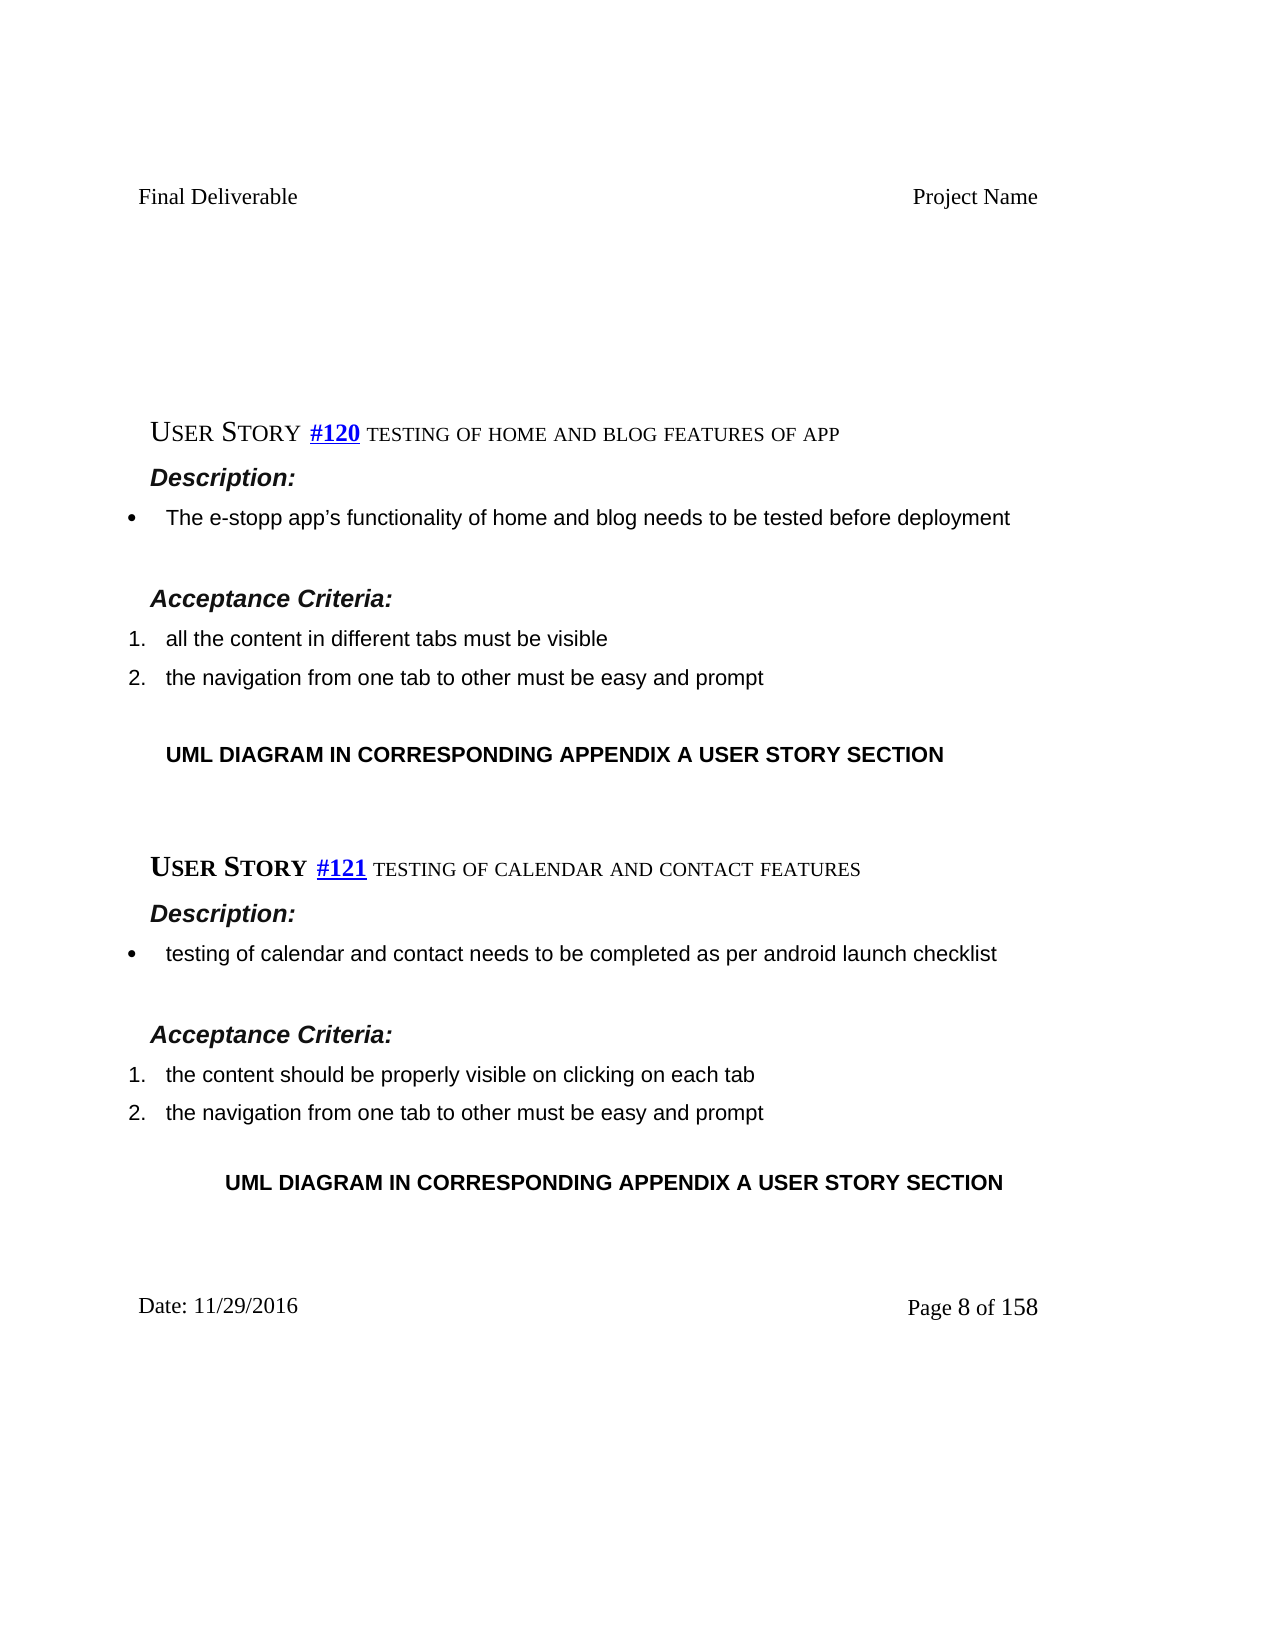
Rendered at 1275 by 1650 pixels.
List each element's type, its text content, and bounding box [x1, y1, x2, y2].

list the navigation from one tab to other must be easy and prompt [128, 1095, 1125, 1126]
subtitle Acceptance Criteria: [150, 584, 1125, 613]
subtitle User Story #120 testing of home and blog features of app [150, 414, 1125, 447]
list testing of calendar and contact needs to be completed as per android launch checklist [128, 935, 1125, 966]
text UML DIAGRAM IN CORRESPONDING APPENDIX A USER STORY SECTION [166, 736, 1125, 767]
subtitle Description: [150, 899, 1125, 927]
list the navigation from one tab to other must be easy and prompt [128, 659, 1125, 690]
subtitle Acceptance Criteria: [150, 1020, 1125, 1049]
list The e-stopp app’s functionality of home and blog needs to be tested before deployment [128, 499, 1125, 530]
subtitle User Story #121 testing of calendar and contact features [150, 849, 1125, 883]
list the content should be properly visible on clicking on each tab [128, 1056, 1125, 1087]
subtitle Description: [150, 463, 1125, 492]
list UML DIAGRAM IN CORRESPONDING APPENDIX A USER STORY SECTION [225, 1164, 1125, 1194]
list all the content in different tabs must be visible [128, 621, 1125, 651]
